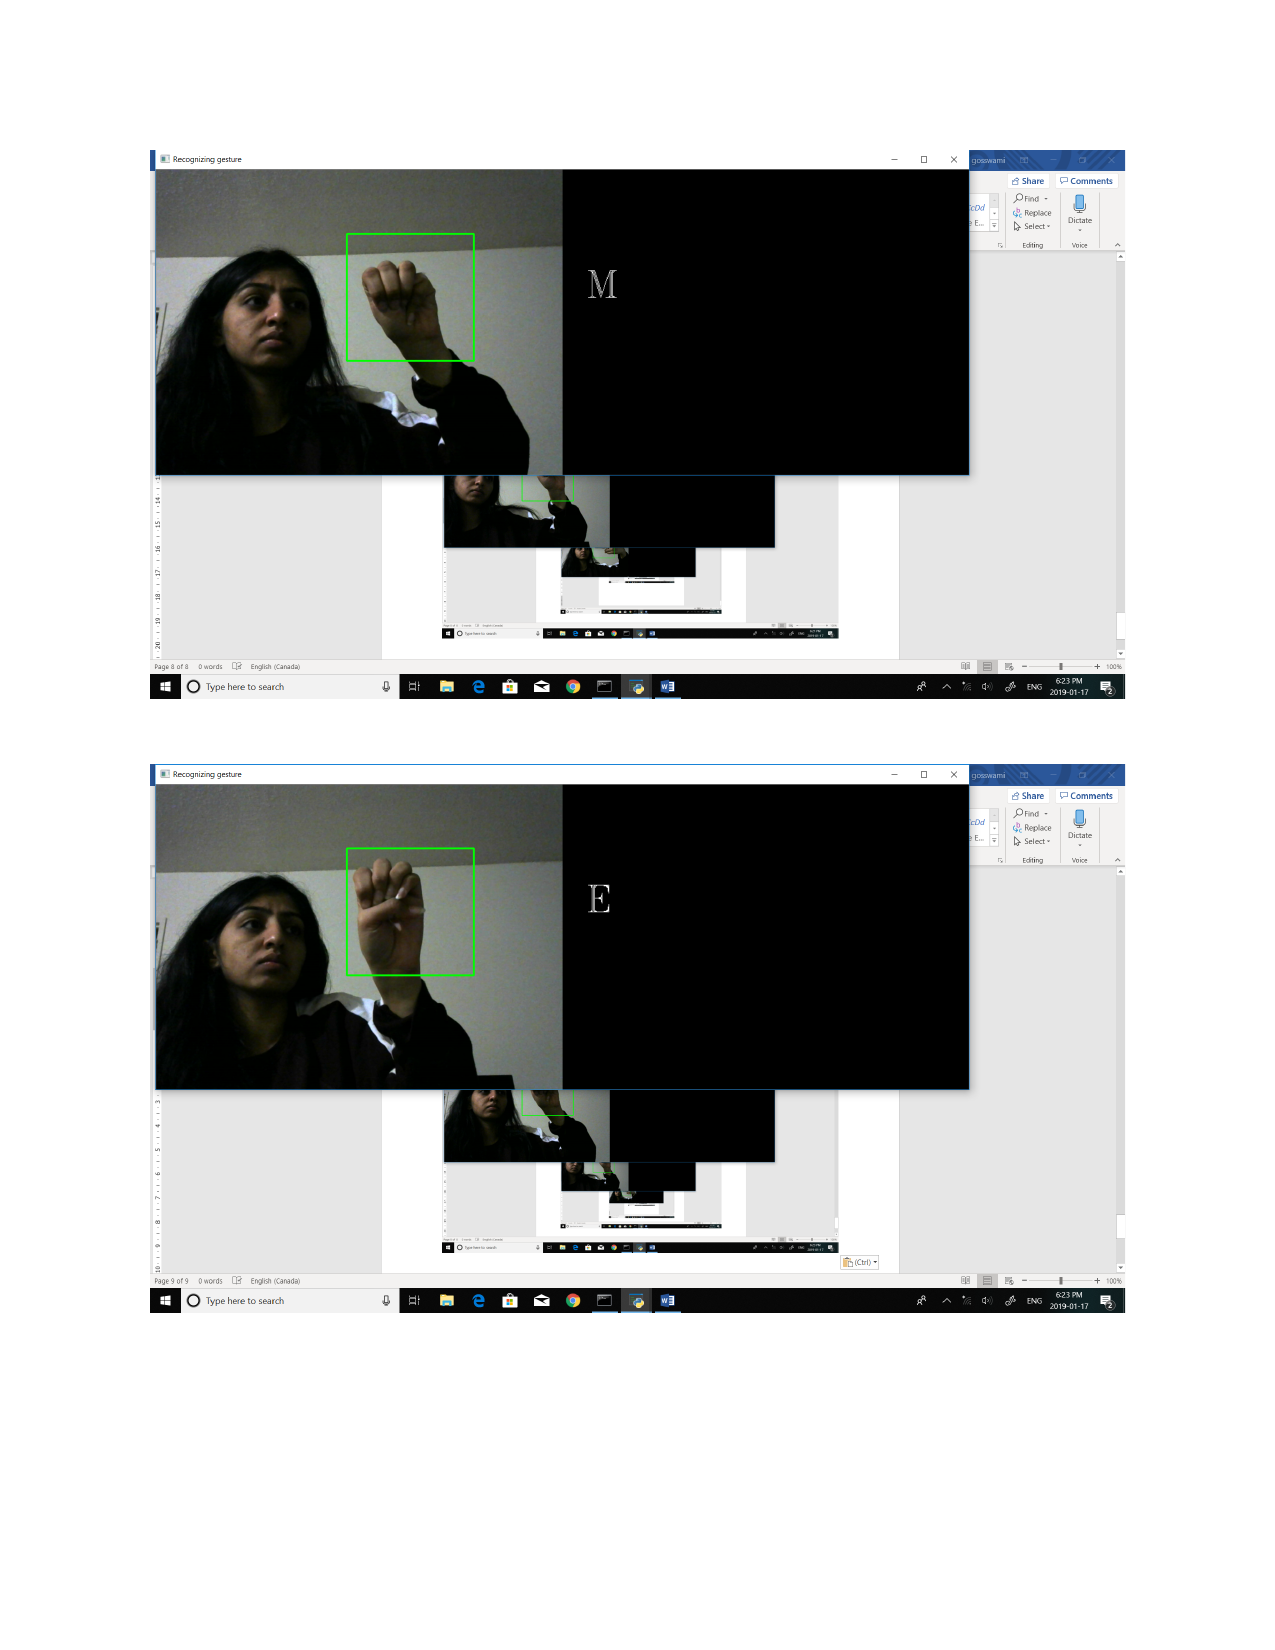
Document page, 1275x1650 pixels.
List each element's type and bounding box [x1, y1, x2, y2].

picture [150, 764, 1125, 1313]
picture [150, 150, 1125, 699]
